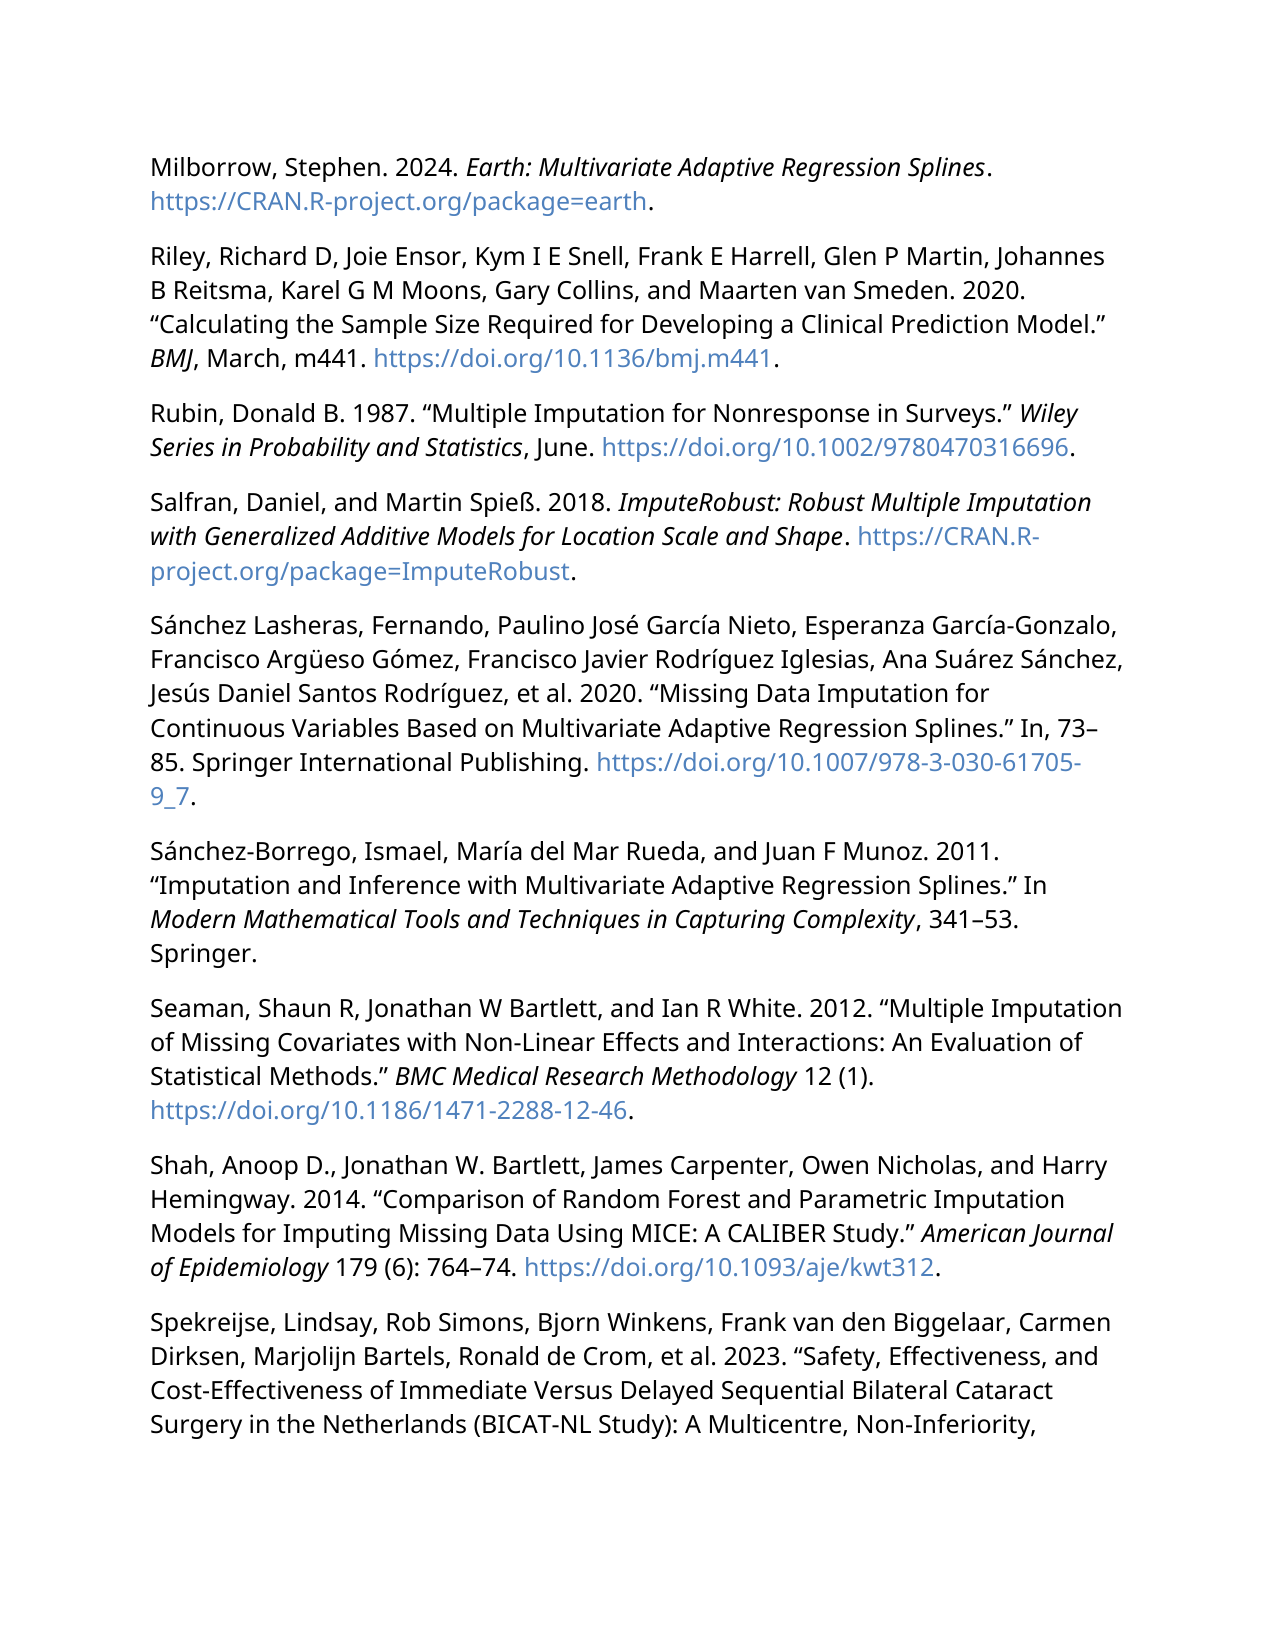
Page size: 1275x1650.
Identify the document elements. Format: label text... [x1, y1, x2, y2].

text Shah, Anoop D., Jonathan W. Bartlett, James Carpenter, Owen Nicholas, and Harry Hemingway. 2014. “Comparison of Random Forest and Parametric Imputation Models for Imputing Missing Data Using MICE: A CALIBER Study.” American Journal of Epidemiology 179 (6): 764–74. https://doi.org/10.1093/aje/kwt312. [150, 1147, 1125, 1284]
text Seaman, Shaun R, Jonathan W Bartlett, and Ian R White. 2012. “Multiple Imputation of Missing Covariates with Non-Linear Effects and Interactions: An Evaluation of Statistical Methods.” BMC Medical Research Methodology 12 (1). https://doi.org/10.1186/1471-2288-12-46. [150, 990, 1125, 1127]
text Milborrow, Stephen. 2024. Earth: Multivariate Adaptive Regression Splines. https://CRAN.R-project.org/package=earth. [150, 150, 1125, 218]
text Riley, Richard D, Joie Ensor, Kym I E Snell, Frank E Harrell, Glen P Martin, Johannes B Reitsma, Karel G M Moons, Gary Collins, and Maarten van Smeden. 2020. “Calculating the Sample Size Required for Developing a Clinical Prediction Model.” BMJ, March, m441. https://doi.org/10.1136/bmj.m441. [150, 239, 1125, 375]
text Rubin, Donald B. 1987. “Multiple Imputation for Nonresponse in Surveys.” Wiley Series in Probability and Statistics, June. https://doi.org/10.1002/9780470316696. [150, 396, 1125, 464]
text Salfran, Daniel, and Martin Spieß. 2018. ImputeRobust: Robust Multiple Imputation with Generalized Additive Models for Location Scale and Shape. https://CRAN.R-project.org/package=ImputeRobust. [150, 485, 1125, 587]
text Sánchez Lasheras, Fernando, Paulino José García Nieto, Esperanza García-Gonzalo, Francisco Argüeso Gómez, Francisco Javier Rodríguez Iglesias, Ana Suárez Sánchez, Jesús Daniel Santos Rodríguez, et al. 2020. “Missing Data Imputation for Continuous Variables Based on Multivariate Adaptive Regression Splines.” In, 73–85. Springer International Publishing. https://doi.org/10.1007/978-3-030-61705-9_7. [150, 608, 1125, 812]
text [150, 1304, 1125, 1441]
text Sánchez-Borrego, Ismael, Marı́a del Mar Rueda, and Juan F Munoz. 2011. “Imputation and Inference with Multivariate Adaptive Regression Splines.” In Modern Mathematical Tools and Techniques in Capturing Complexity, 341–53. Springer. [150, 833, 1125, 969]
